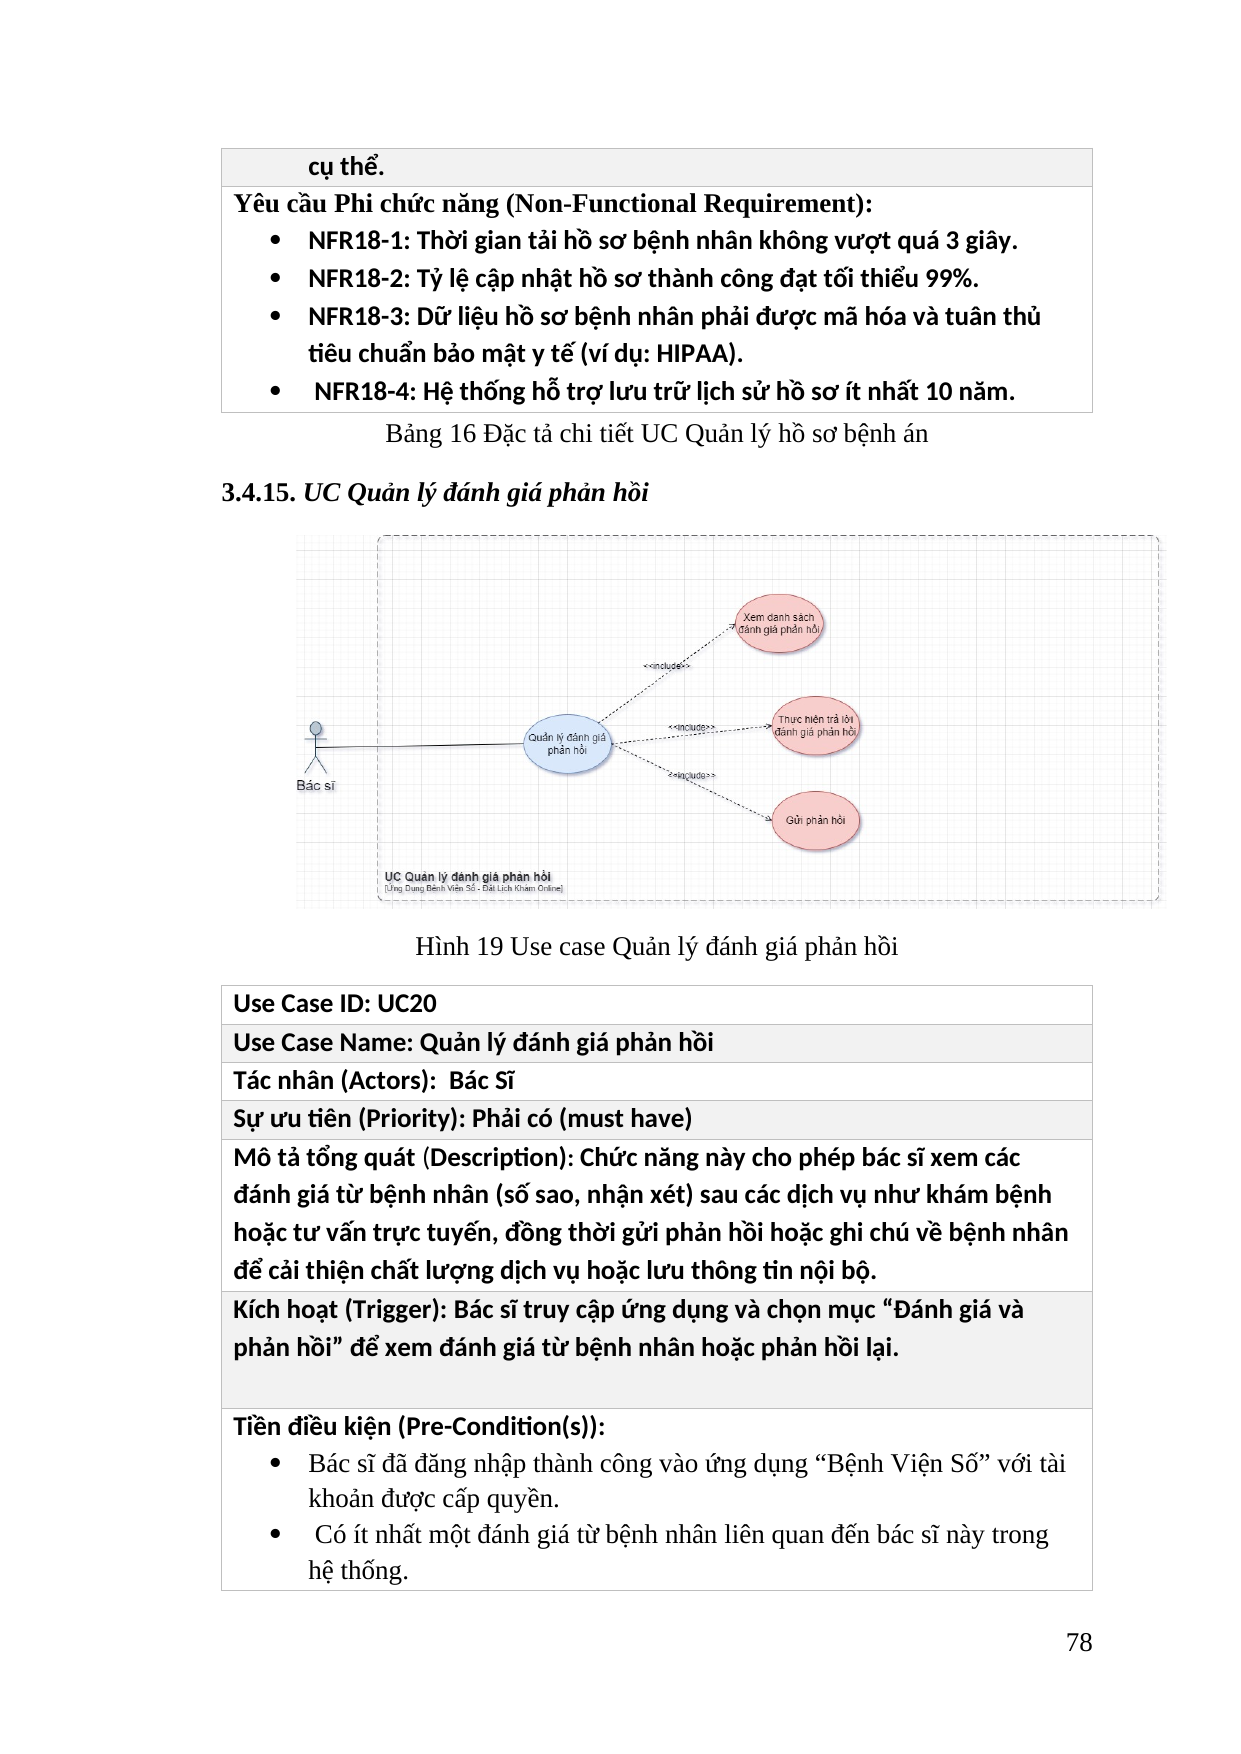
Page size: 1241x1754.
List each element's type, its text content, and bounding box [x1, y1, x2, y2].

subtitle UC Quản lý đánh giá phản hồi [221, 476, 1092, 507]
table_cell Mô tả tổng quát (Description): Chức năng này cho phép bác sĩ xem các đánh giá từ bệnh nhân (số sao, nhận xét) sau các dịch vụ như khám bệnh hoặc tư vấn trực tuyến, đồng thời gửi phản hồi hoặc ghi chú về bệnh nhân để cải thiện chất lượng dịch vụ hoặc lưu thông tin nội bộ. [222, 1140, 1092, 1291]
picture [296, 535, 1167, 909]
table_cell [222, 149, 1092, 186]
table_cell Yêu cầu Phi chức năng (Non-Functional Requirement): NFR18-1: Thời gian tải hồ sơ bệnh nhân không vượt quá 3 giây. NFR18-2: Tỷ lệ cập nhật hồ sơ thành công đạt tối thiểu 99%. NFR18-3: Dữ liệu hồ sơ bệnh nhân phải được mã hóa và tuân thủ tiêu chuẩn bảo mật y tế (ví dụ: HIPAA). NFR18-4: Hệ thống hỗ trợ lưu trữ lịch sử hồ sơ ít nhất 10 năm. [222, 187, 1092, 412]
table_header Use Case ID: UC20 [222, 986, 1092, 1024]
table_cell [222, 1409, 1092, 1589]
table_cell Use Case Name: Quản lý đánh giá phản hồi [222, 1025, 1092, 1062]
table_cell Tác nhân (Actors): Bác Sĩ [222, 1063, 1092, 1100]
table_cell Kích hoạt (Trigger): Bác sĩ truy cập ứng dụng và chọn mục “Đánh giá và phản hồi” để xem đánh giá từ bệnh nhân hoặc phản hồi lại. [222, 1292, 1092, 1408]
table_cell Sự ưu tiên (Priority): Phải có (must have) [222, 1101, 1092, 1139]
